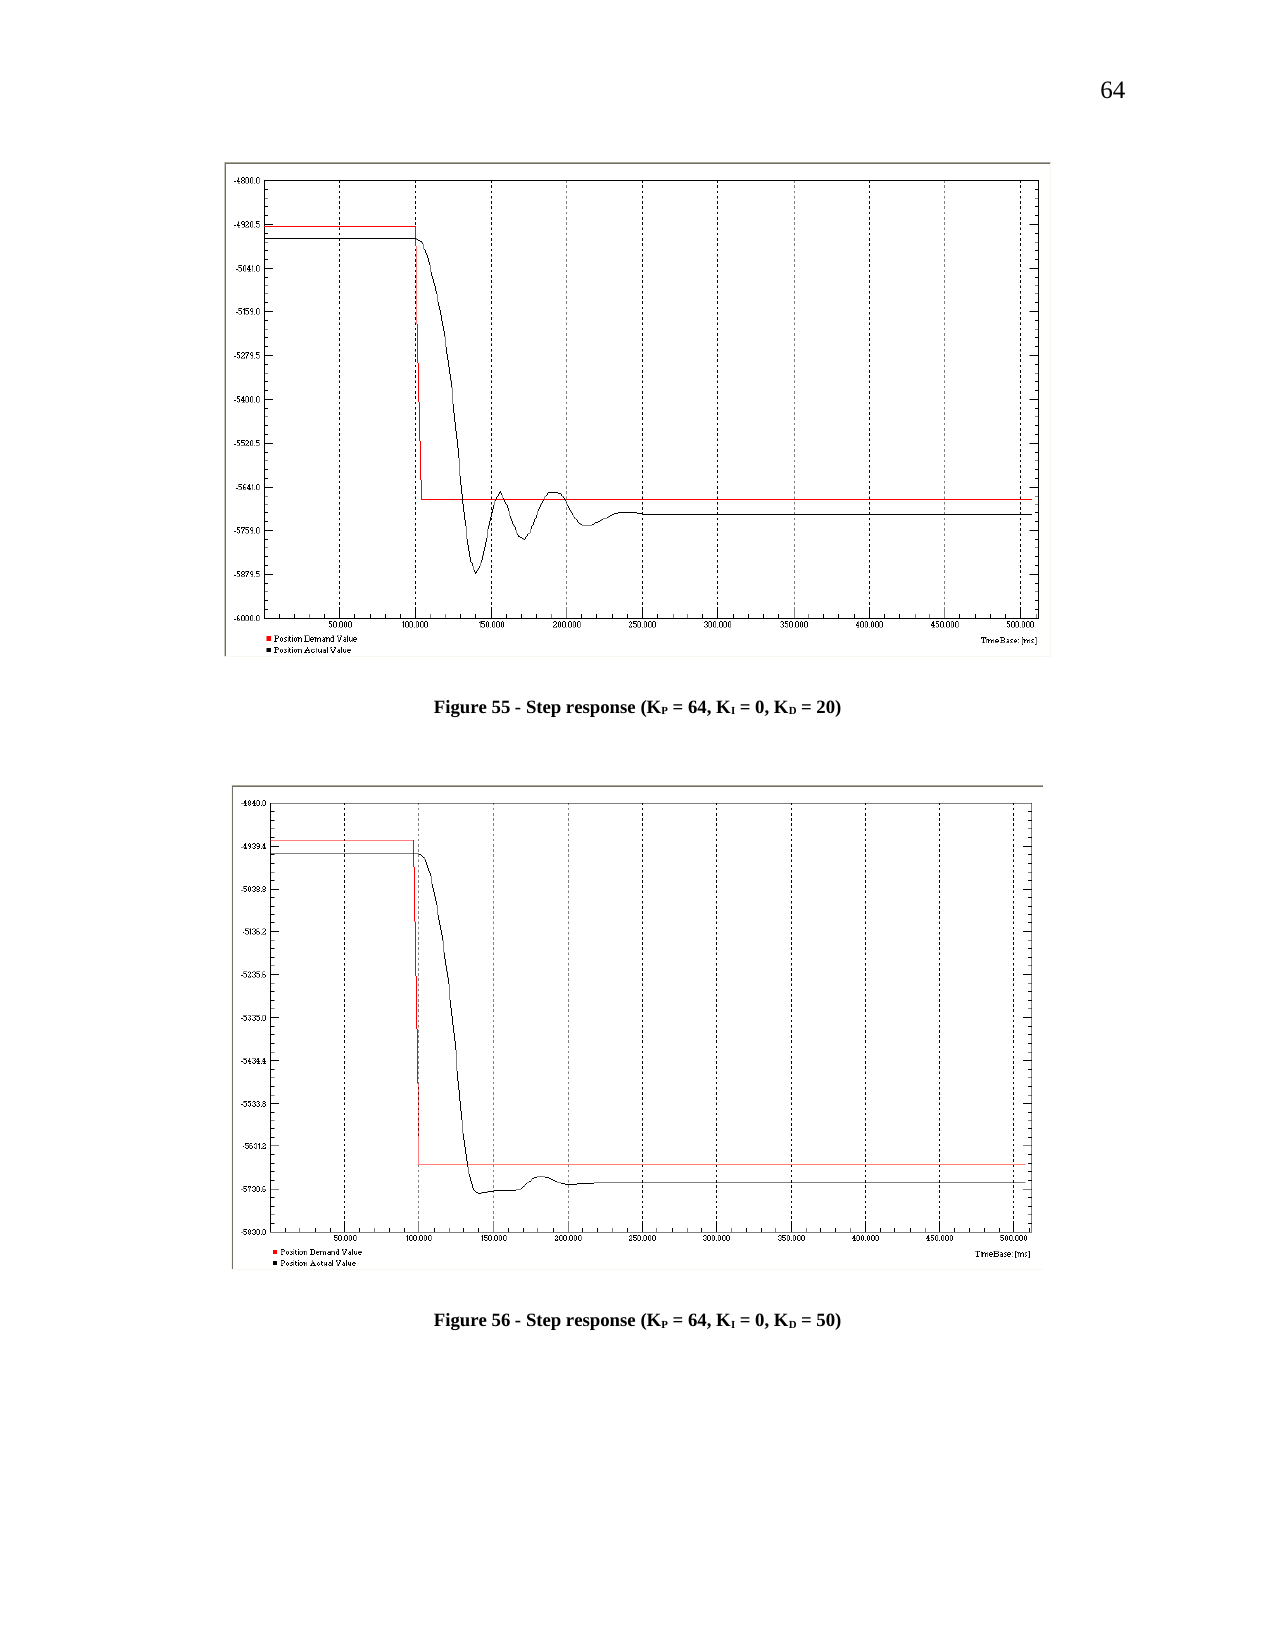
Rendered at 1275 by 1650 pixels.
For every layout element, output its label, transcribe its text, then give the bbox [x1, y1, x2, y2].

picture [231, 785, 1044, 1270]
picture [224, 162, 1051, 657]
